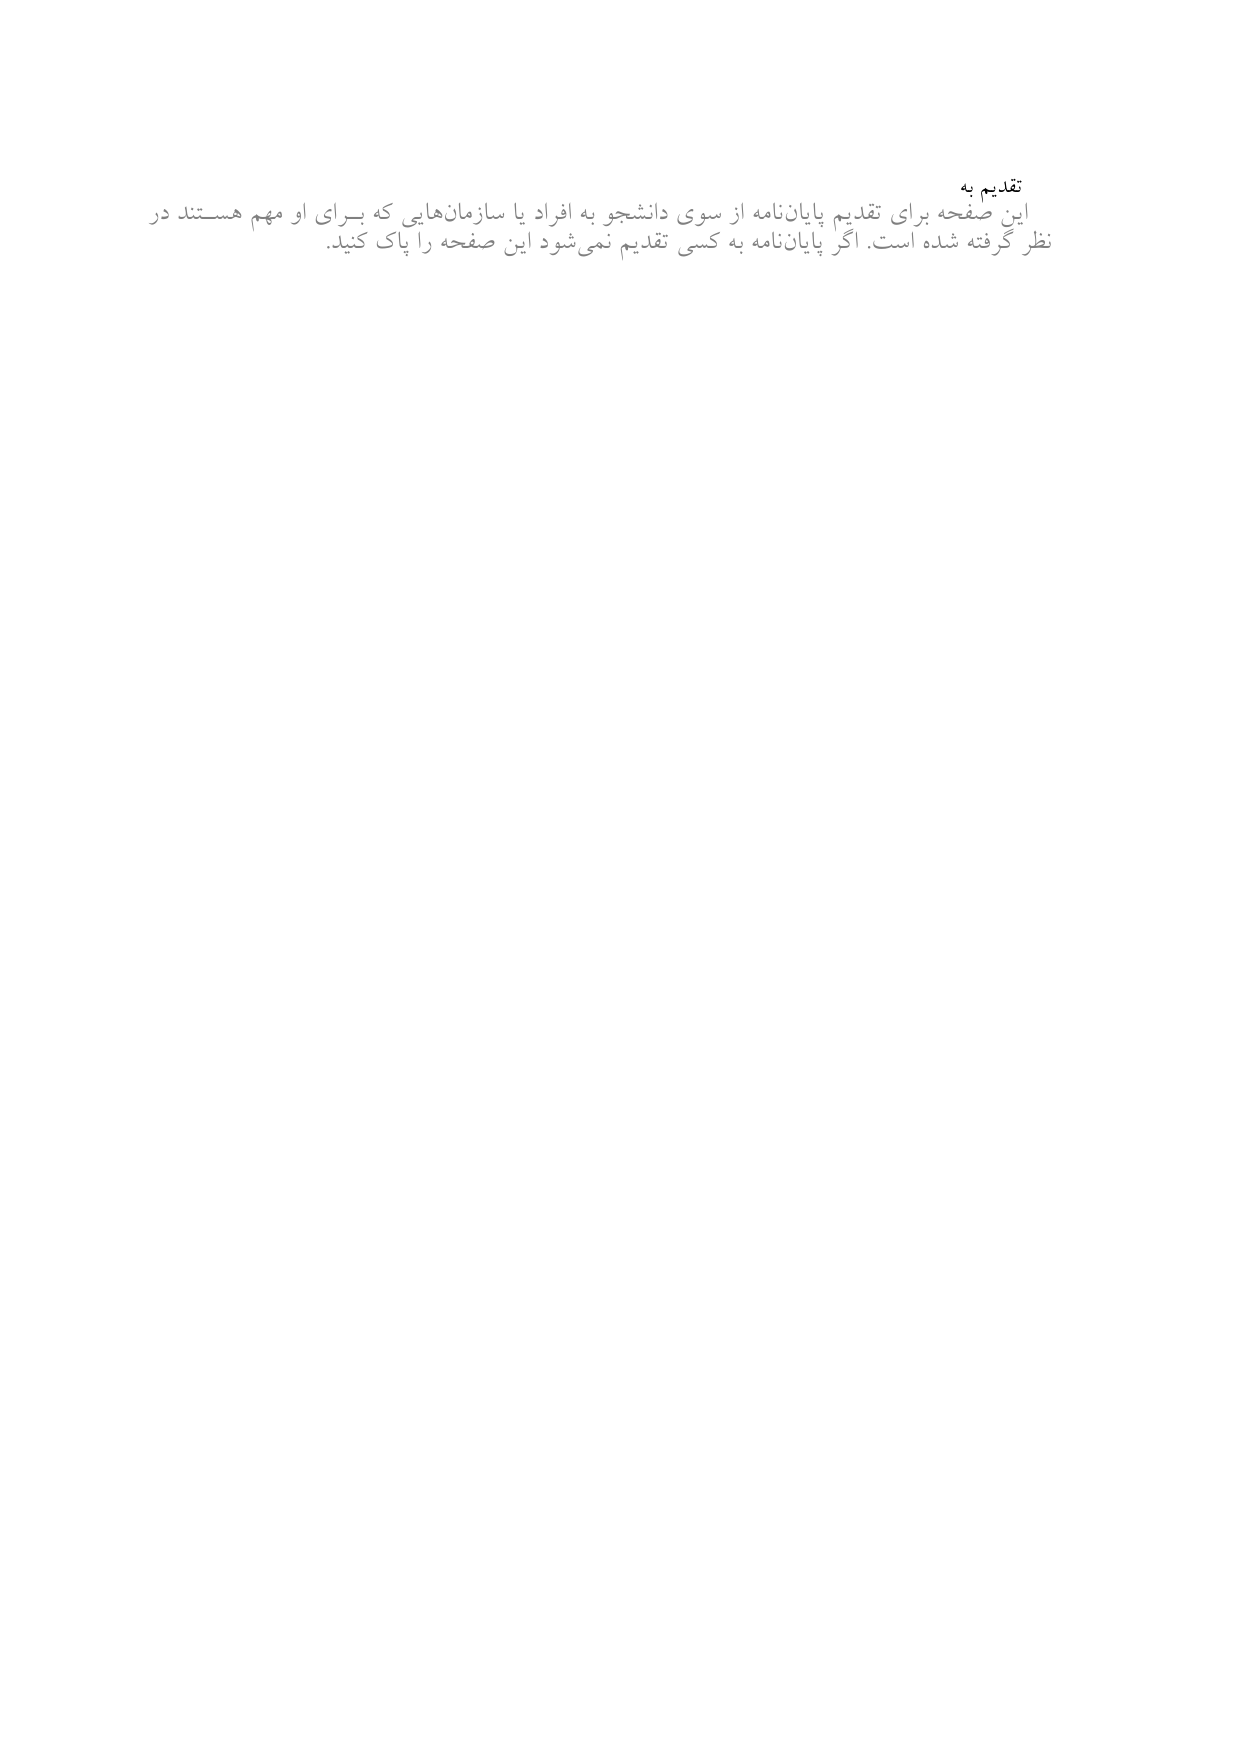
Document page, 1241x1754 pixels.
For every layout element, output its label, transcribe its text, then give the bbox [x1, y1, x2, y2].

text تقدیم به [148, 177, 1051, 202]
text این صفحه برای تقدیم پایان‌نامه از سوی دانشجو به افراد یا سازمان‌هایی که برای او مهم هستند در نظر گرفته شده است. اگر پایان‌نامه به کسی تقدیم نمی‌شود این صفحه را پاک کنید. [148, 202, 1051, 261]
